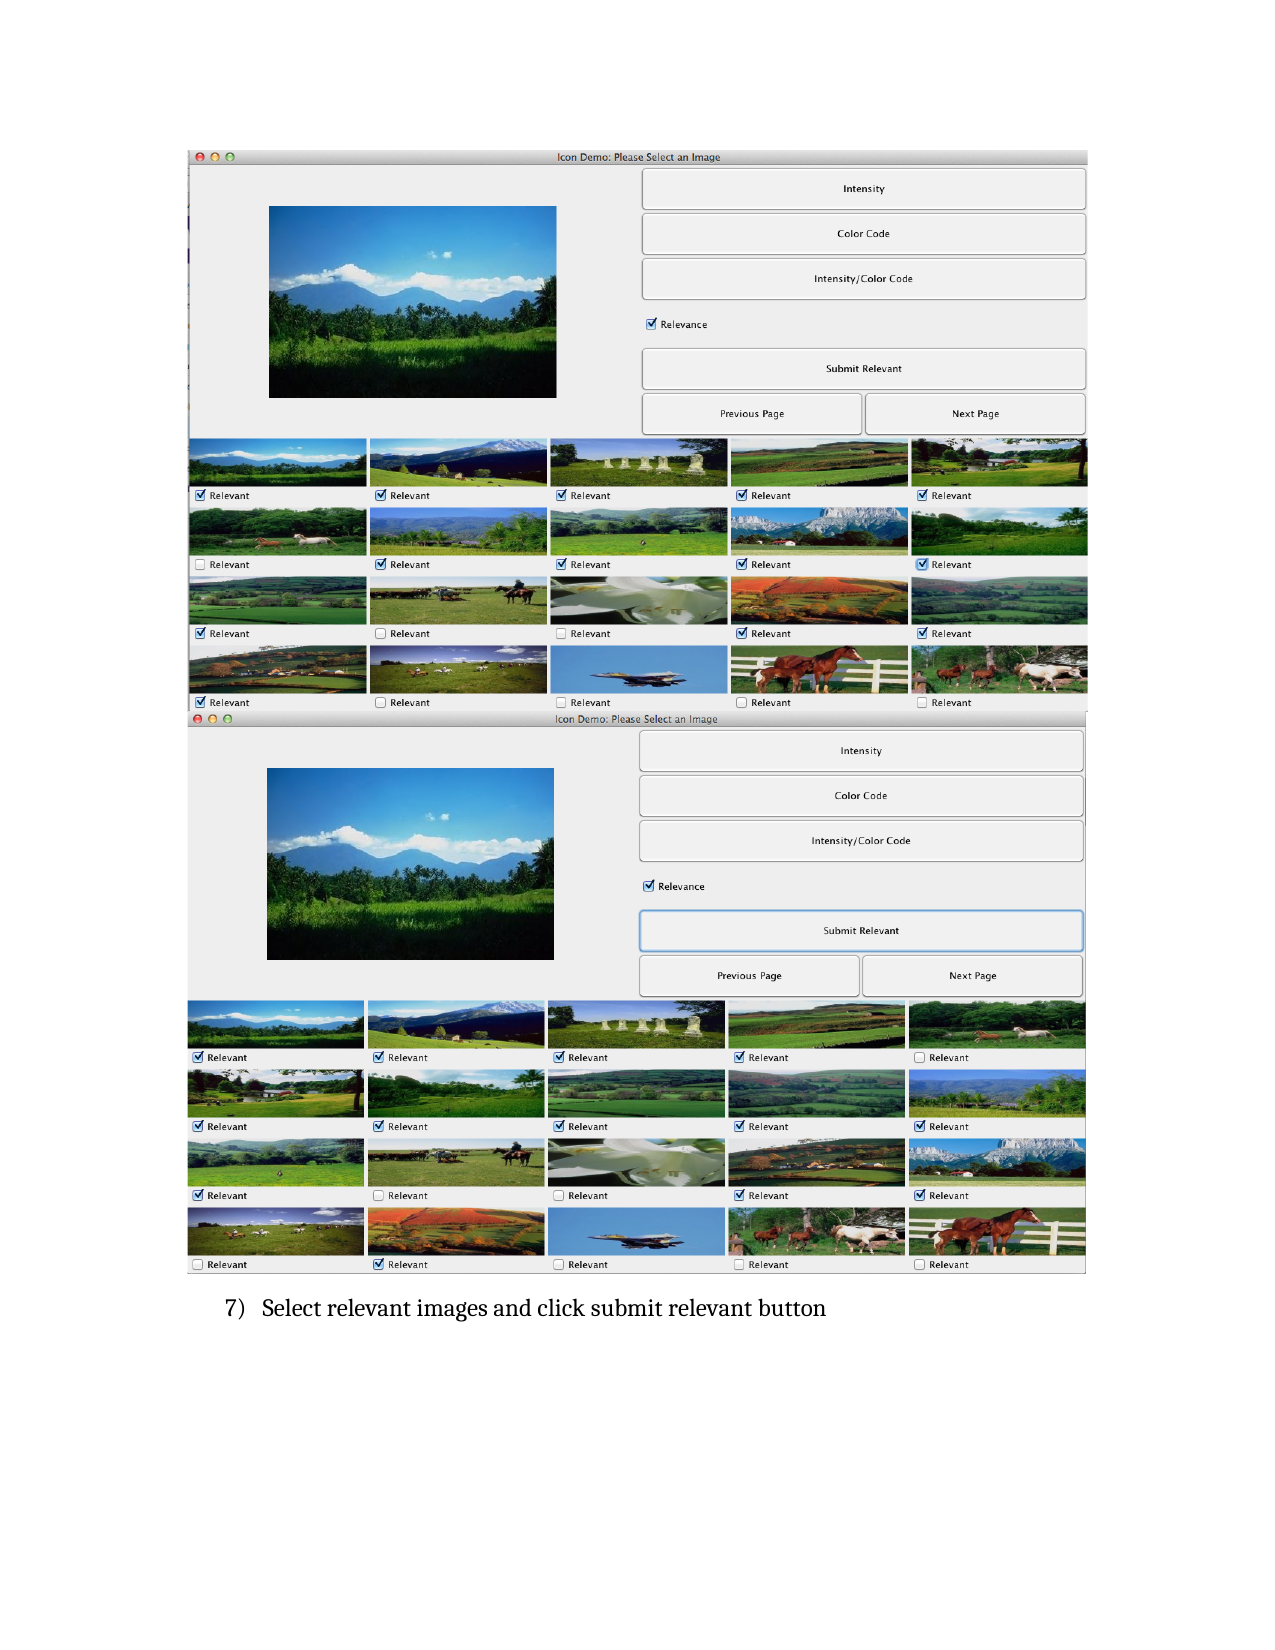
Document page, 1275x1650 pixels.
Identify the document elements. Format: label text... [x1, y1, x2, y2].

picture [187, 150, 1088, 1274]
list Select relevant images and click submit relevant button [225, 1294, 1087, 1323]
